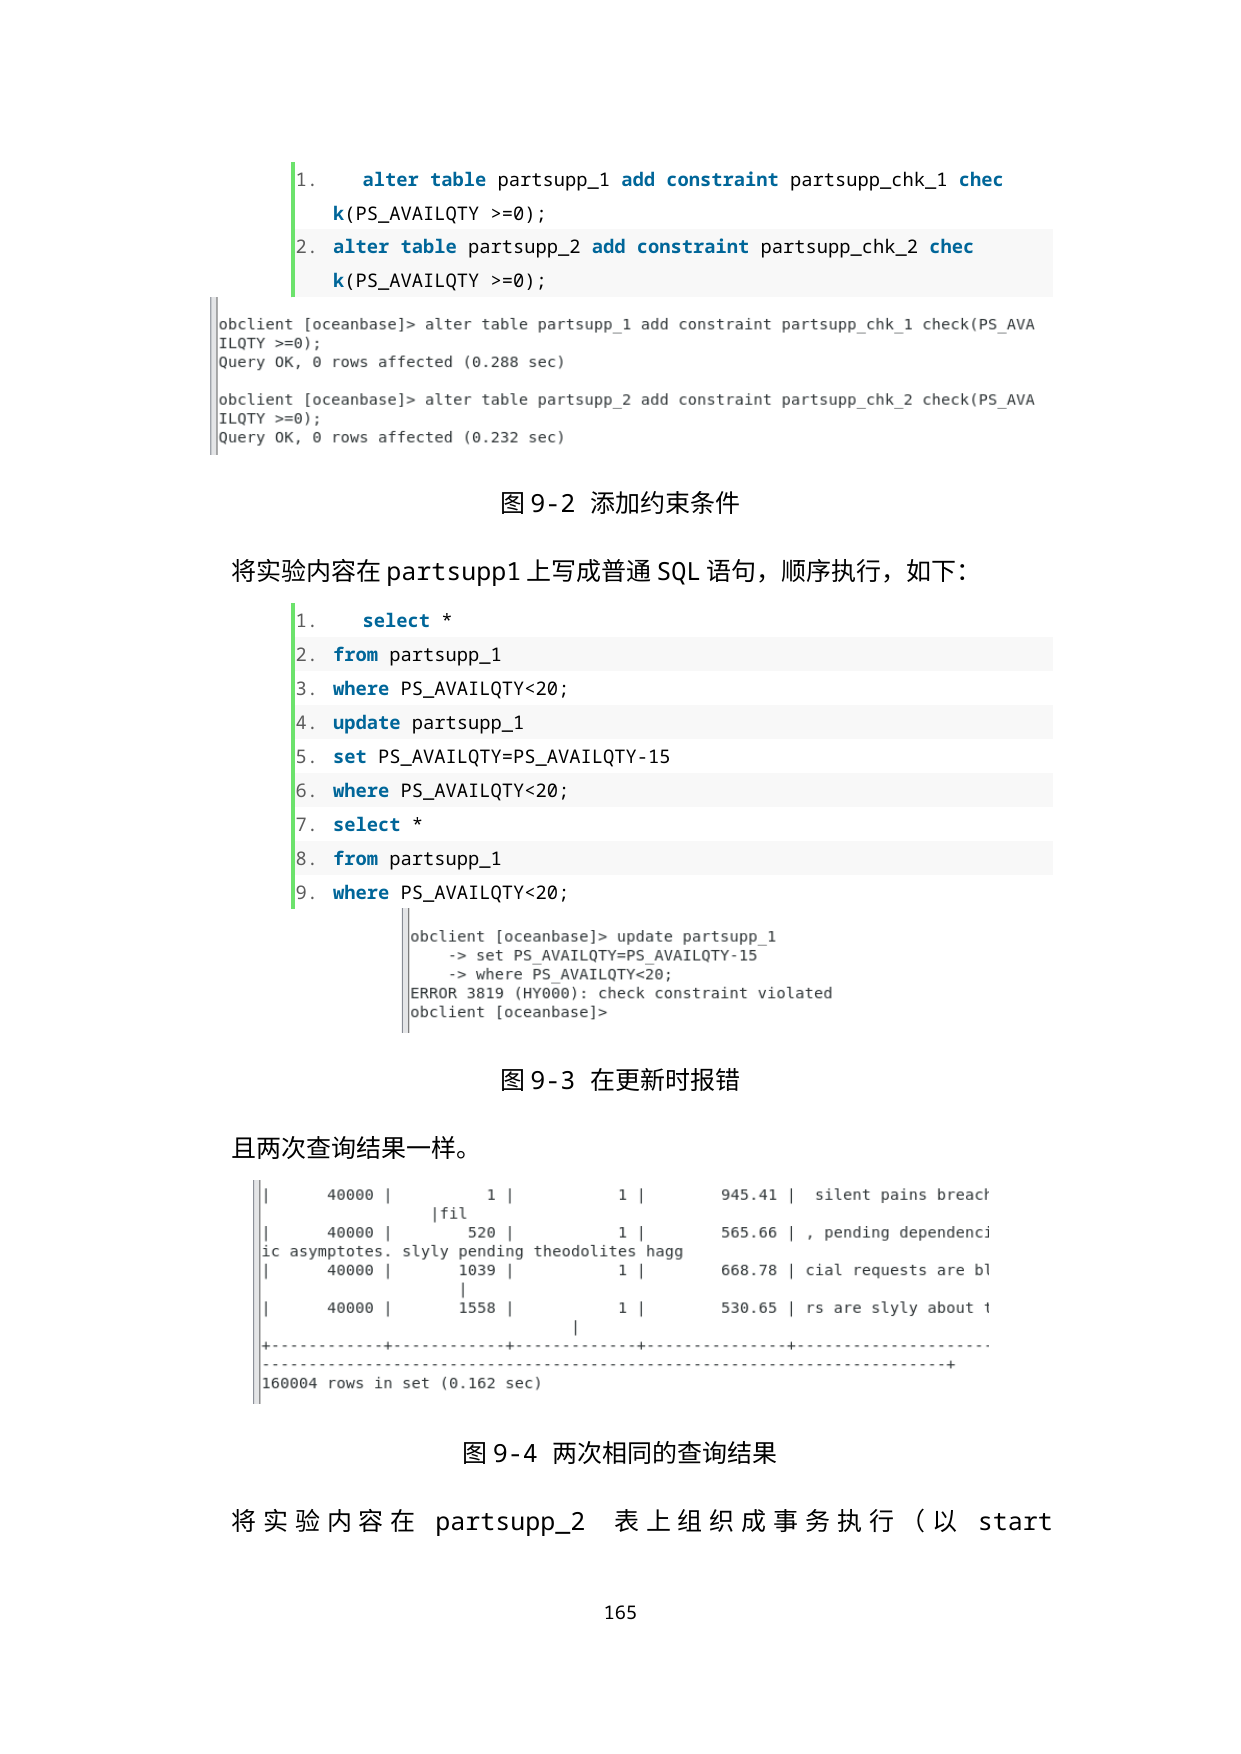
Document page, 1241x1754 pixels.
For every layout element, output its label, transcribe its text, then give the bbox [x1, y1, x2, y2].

picture [251, 1180, 989, 1404]
text 且两次查询结果一样。 [187, 1112, 1053, 1180]
list from partsupp_1 [295, 841, 1053, 875]
list where PS_AVAILQTY<20; [295, 773, 1053, 807]
list alter table partsupp_1 add constraint partsupp_chk_1 check(PS_AVAILQTY >=0); [295, 162, 1053, 229]
picture [204, 297, 1036, 455]
list update partsupp_1 [295, 705, 1053, 739]
list alter table partsupp_2 add constraint partsupp_chk_2 check(PS_AVAILQTY >=0); [295, 229, 1053, 297]
text 将实验内容在partsupp1上写成普通SQL语句，顺序执行，如下： [187, 535, 1053, 603]
list where PS_AVAILQTY<20; [295, 671, 1053, 705]
list where PS_AVAILQTY<20; [295, 875, 1053, 909]
list set PS_AVAILQTY=PS_AVAILQTY-15 [295, 739, 1053, 773]
list select * [295, 603, 1053, 637]
text 图9-2 添加约束条件 [187, 467, 1053, 535]
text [187, 1486, 1053, 1554]
text 图9-3 在更新时报错 [187, 1044, 1053, 1112]
text 图9-4 两次相同的查询结果 [187, 1418, 1053, 1486]
list select * [295, 807, 1053, 841]
list from partsupp_1 [295, 637, 1053, 671]
picture [355, 908, 886, 1033]
